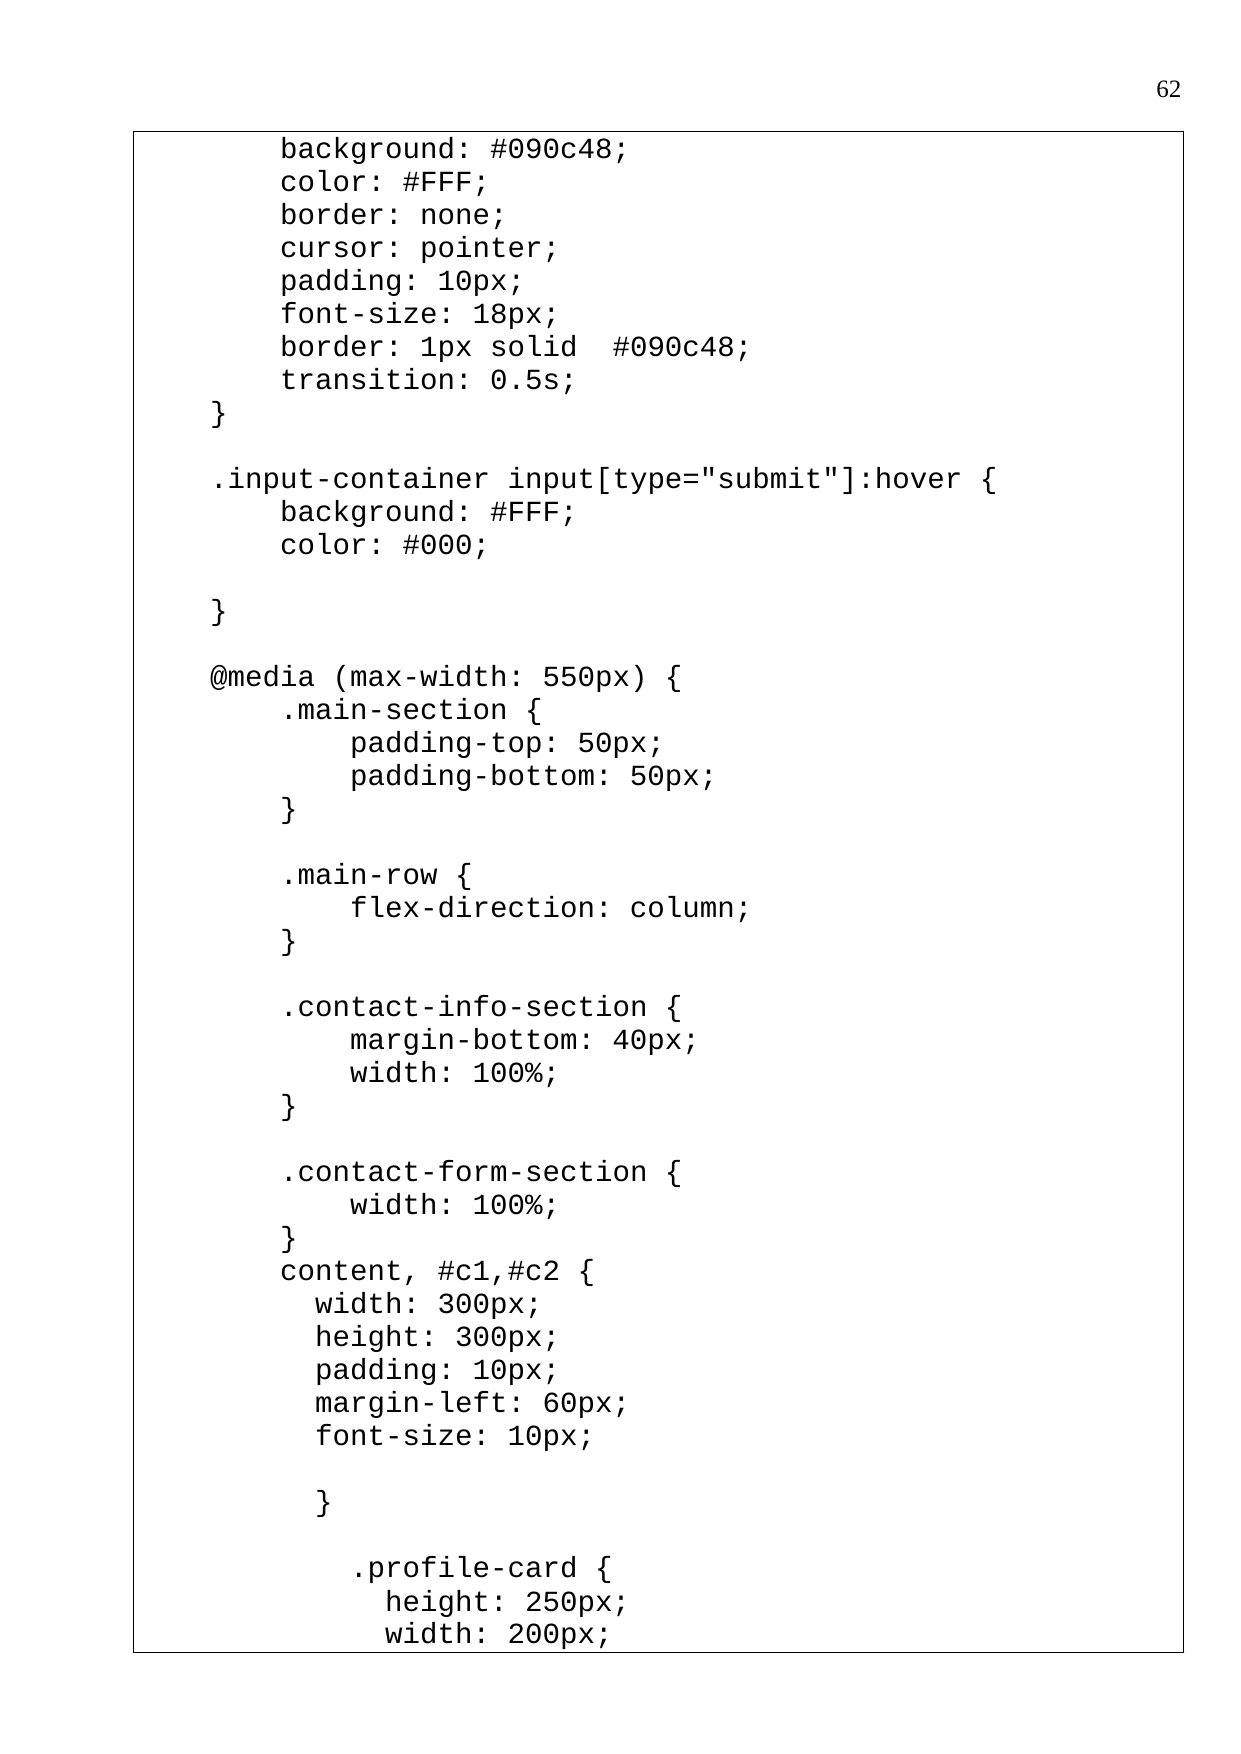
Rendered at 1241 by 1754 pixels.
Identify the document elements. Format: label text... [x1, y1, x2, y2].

text border: none; [136, 200, 1181, 233]
text } [136, 1223, 1181, 1256]
text .main-row { [136, 860, 1181, 893]
text flex-direction: column; [136, 893, 1181, 926]
text .contact-form-section { [136, 1157, 1181, 1190]
text width: 100%; [136, 1058, 1181, 1091]
text padding-top: 50px; [136, 728, 1181, 761]
text @media (max-width: 550px) { [136, 662, 1181, 695]
text } [136, 1091, 1181, 1124]
text .profile-card { [136, 1554, 1181, 1587]
text color: #000; [136, 530, 1181, 563]
text height: 300px; [136, 1322, 1181, 1356]
text font-size: 10px; [136, 1422, 1181, 1454]
text margin-left: 60px; [136, 1388, 1181, 1422]
text background: #090c48; [134, 132, 1183, 167]
text width: 200px; [136, 1620, 1181, 1652]
text content, #c1,#c2 { [136, 1256, 1181, 1289]
text height: 250px; [136, 1587, 1181, 1620]
text padding: 10px; [136, 266, 1181, 299]
text width: 300px; [136, 1289, 1181, 1322]
text .main-section { [136, 695, 1181, 728]
text } [136, 398, 1181, 431]
text padding: 10px; [136, 1356, 1181, 1388]
text cursor: pointer; [136, 233, 1181, 266]
text padding-bottom: 50px; [136, 761, 1181, 794]
text width: 100%; [136, 1190, 1181, 1223]
text } [136, 926, 1181, 959]
text } [136, 1488, 1181, 1521]
text transition: 0.5s; [136, 365, 1181, 398]
text font-size: 18px; [136, 299, 1181, 332]
text margin-bottom: 40px; [136, 1025, 1181, 1058]
text border: 1px solid #090c48; [136, 332, 1181, 365]
text } [136, 794, 1181, 827]
text } [136, 596, 1181, 629]
text background: #FFF; [136, 497, 1181, 530]
text .input-container input[type="submit"]:hover { [136, 464, 1181, 497]
text .contact-info-section { [136, 992, 1181, 1025]
text color: #FFF; [136, 167, 1181, 200]
